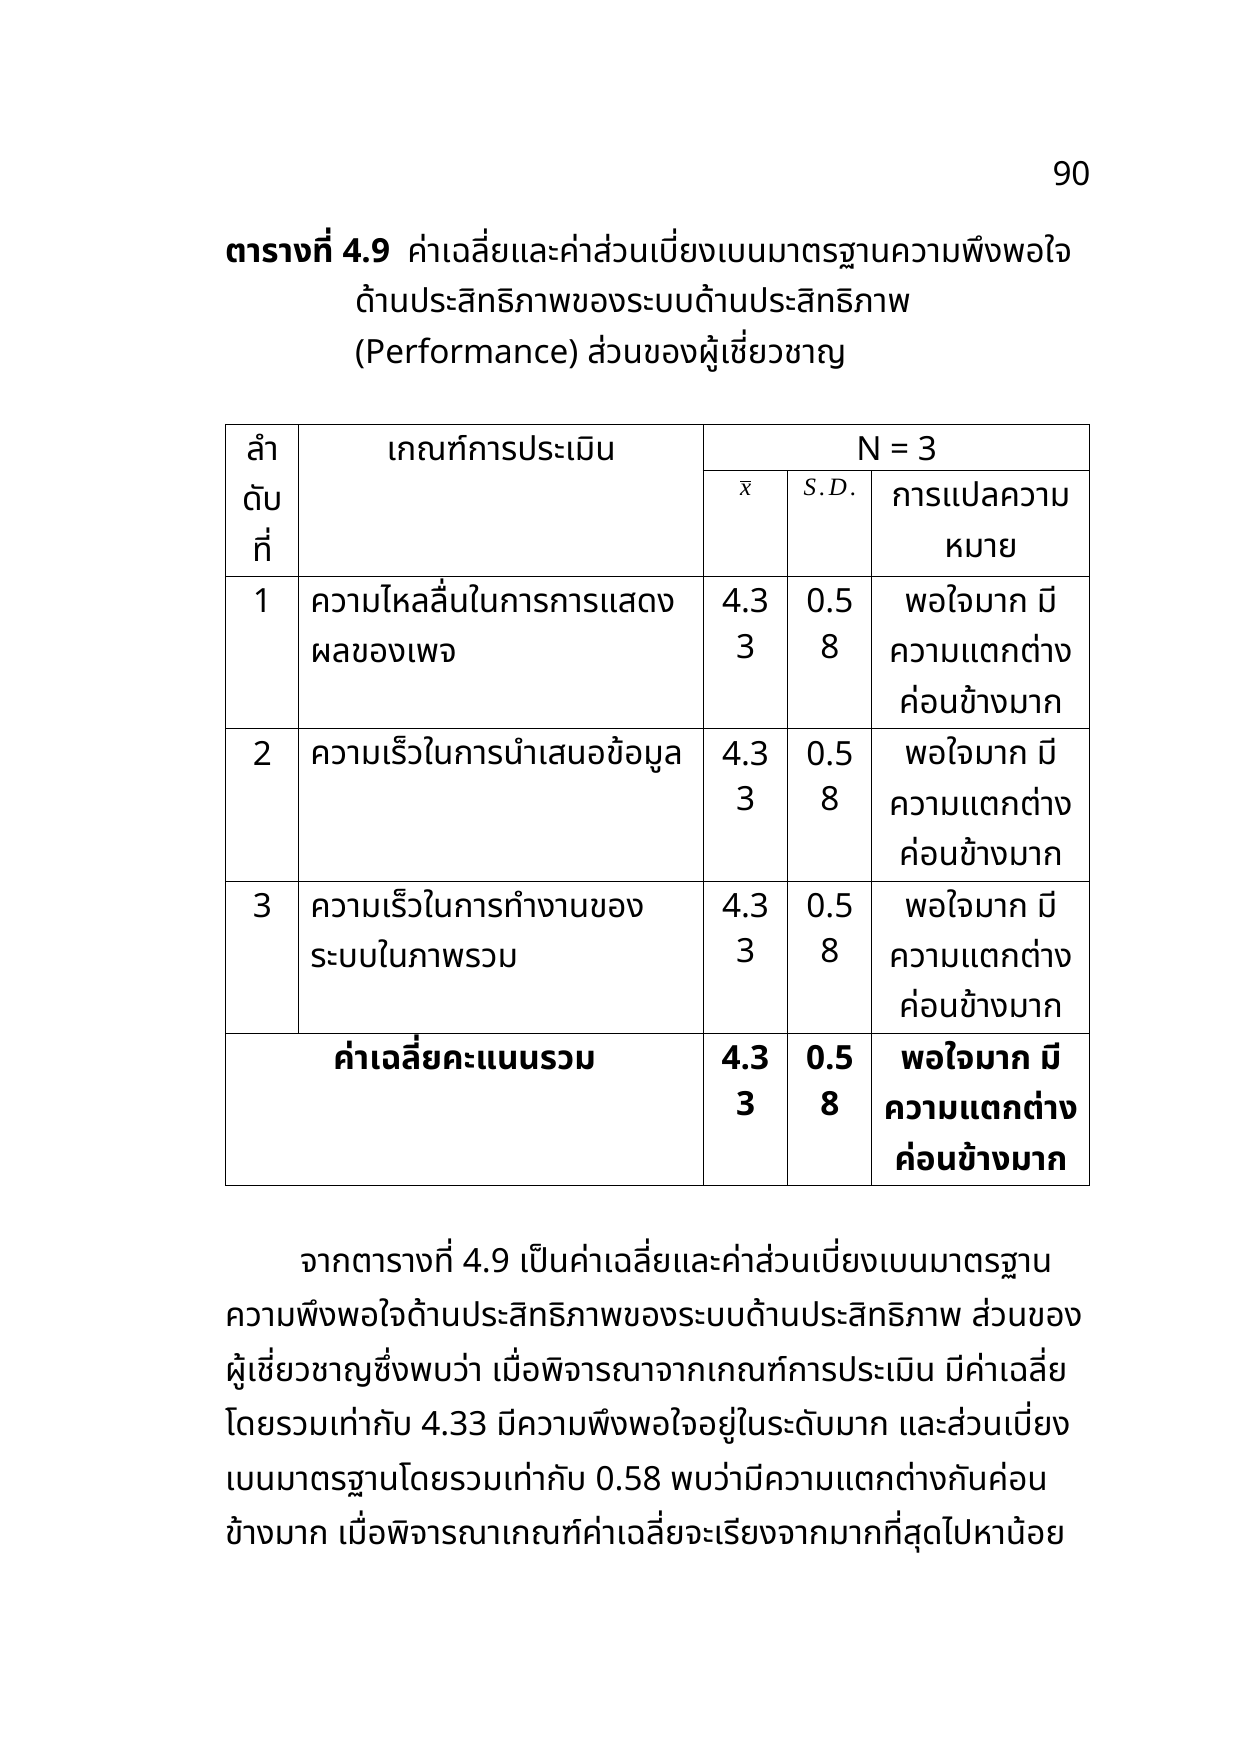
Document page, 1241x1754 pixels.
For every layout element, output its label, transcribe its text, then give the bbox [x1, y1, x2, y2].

table_cell ค่าเฉลี่ยคะแนนรวม [226, 1034, 703, 1185]
table_header ลำดับที่ [226, 425, 298, 576]
table_cell พอใจมาก มีความแตกต่างค่อนข้างมาก [872, 729, 1089, 881]
table_cell 0.58 [788, 577, 871, 728]
table_cell 0.58 [788, 729, 871, 881]
table_cell [704, 471, 787, 576]
table_cell [788, 471, 871, 576]
table_header เกณฑ์การประเมิน [299, 425, 703, 576]
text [225, 1237, 1090, 1559]
table_cell 0.58 [788, 1034, 871, 1185]
table_cell 4.33 [704, 729, 787, 881]
table_cell ความเร็วในการทำงานของระบบในภาพรวม [299, 882, 703, 1033]
table_cell 3 [226, 882, 298, 1033]
table_cell ความไหลลื่นในการการแสดงผลของเพจ [299, 577, 703, 728]
table_cell 4.33 [704, 882, 787, 1033]
table_cell พอใจมาก มีความแตกต่างค่อนข้างมาก [872, 882, 1089, 1033]
table_cell 4.33 [704, 577, 787, 728]
table_cell 0.58 [788, 882, 871, 1033]
table_cell ความเร็วในการนำเสนอข้อมูล [299, 729, 703, 881]
table_cell พอใจมาก มีความแตกต่างค่อนข้างมาก [872, 577, 1089, 728]
table_cell 1 [226, 577, 298, 728]
table_cell 4.33 [704, 1034, 787, 1185]
table_header N = 3 [704, 425, 1089, 470]
table_cell 2 [226, 729, 298, 881]
table_cell การแปลความหมาย [872, 471, 1089, 576]
list ตารางที่ 4.9 ค่าเฉลี่ยและค่าส่วนเบี่ยงเบนมาตรฐานความพึงพอใจด้านประสิทธิภาพของระบบด้านประสิทธิภาพ (Performance) ส่วนของผู้เชี่ยวชาญ [225, 227, 1090, 378]
table_cell พอใจมาก มีความแตกต่างค่อนข้างมาก [872, 1034, 1089, 1185]
